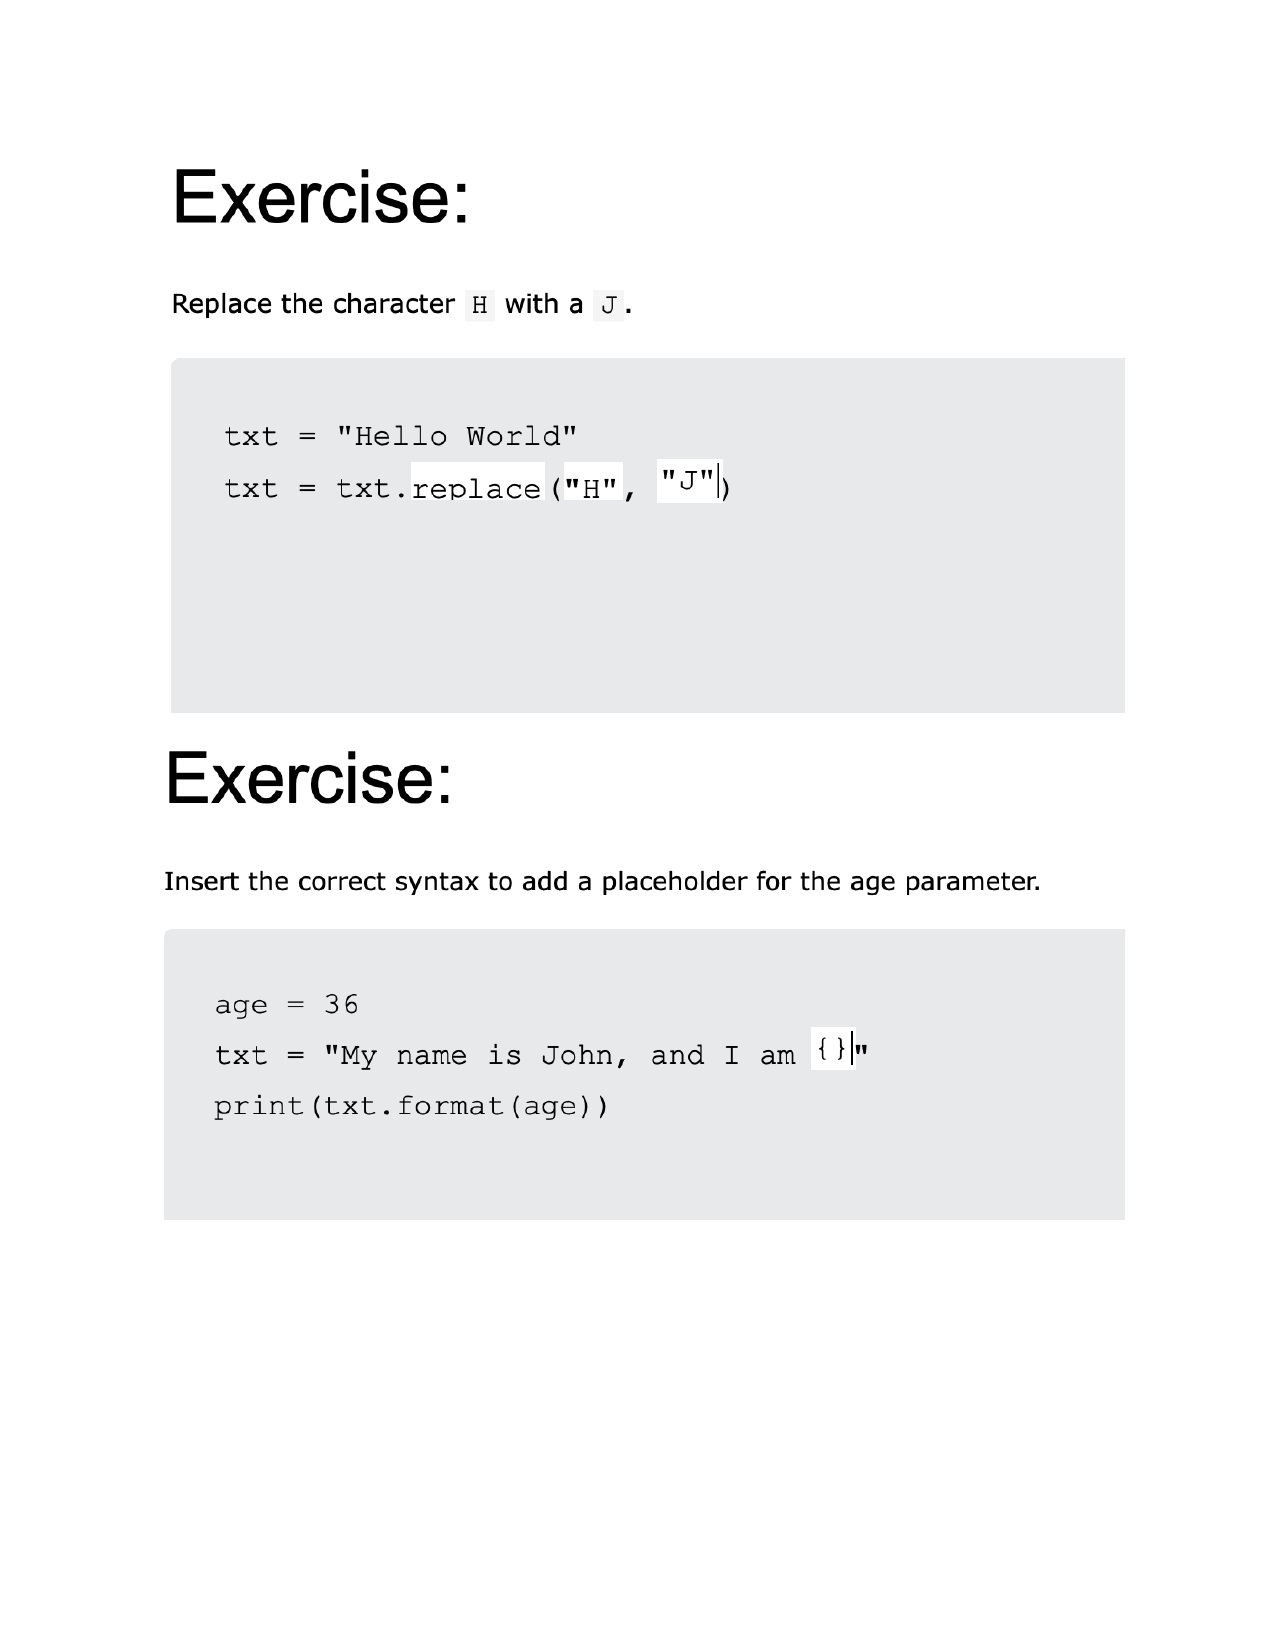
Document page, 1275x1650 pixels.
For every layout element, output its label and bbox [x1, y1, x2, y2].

picture [150, 150, 1125, 1220]
